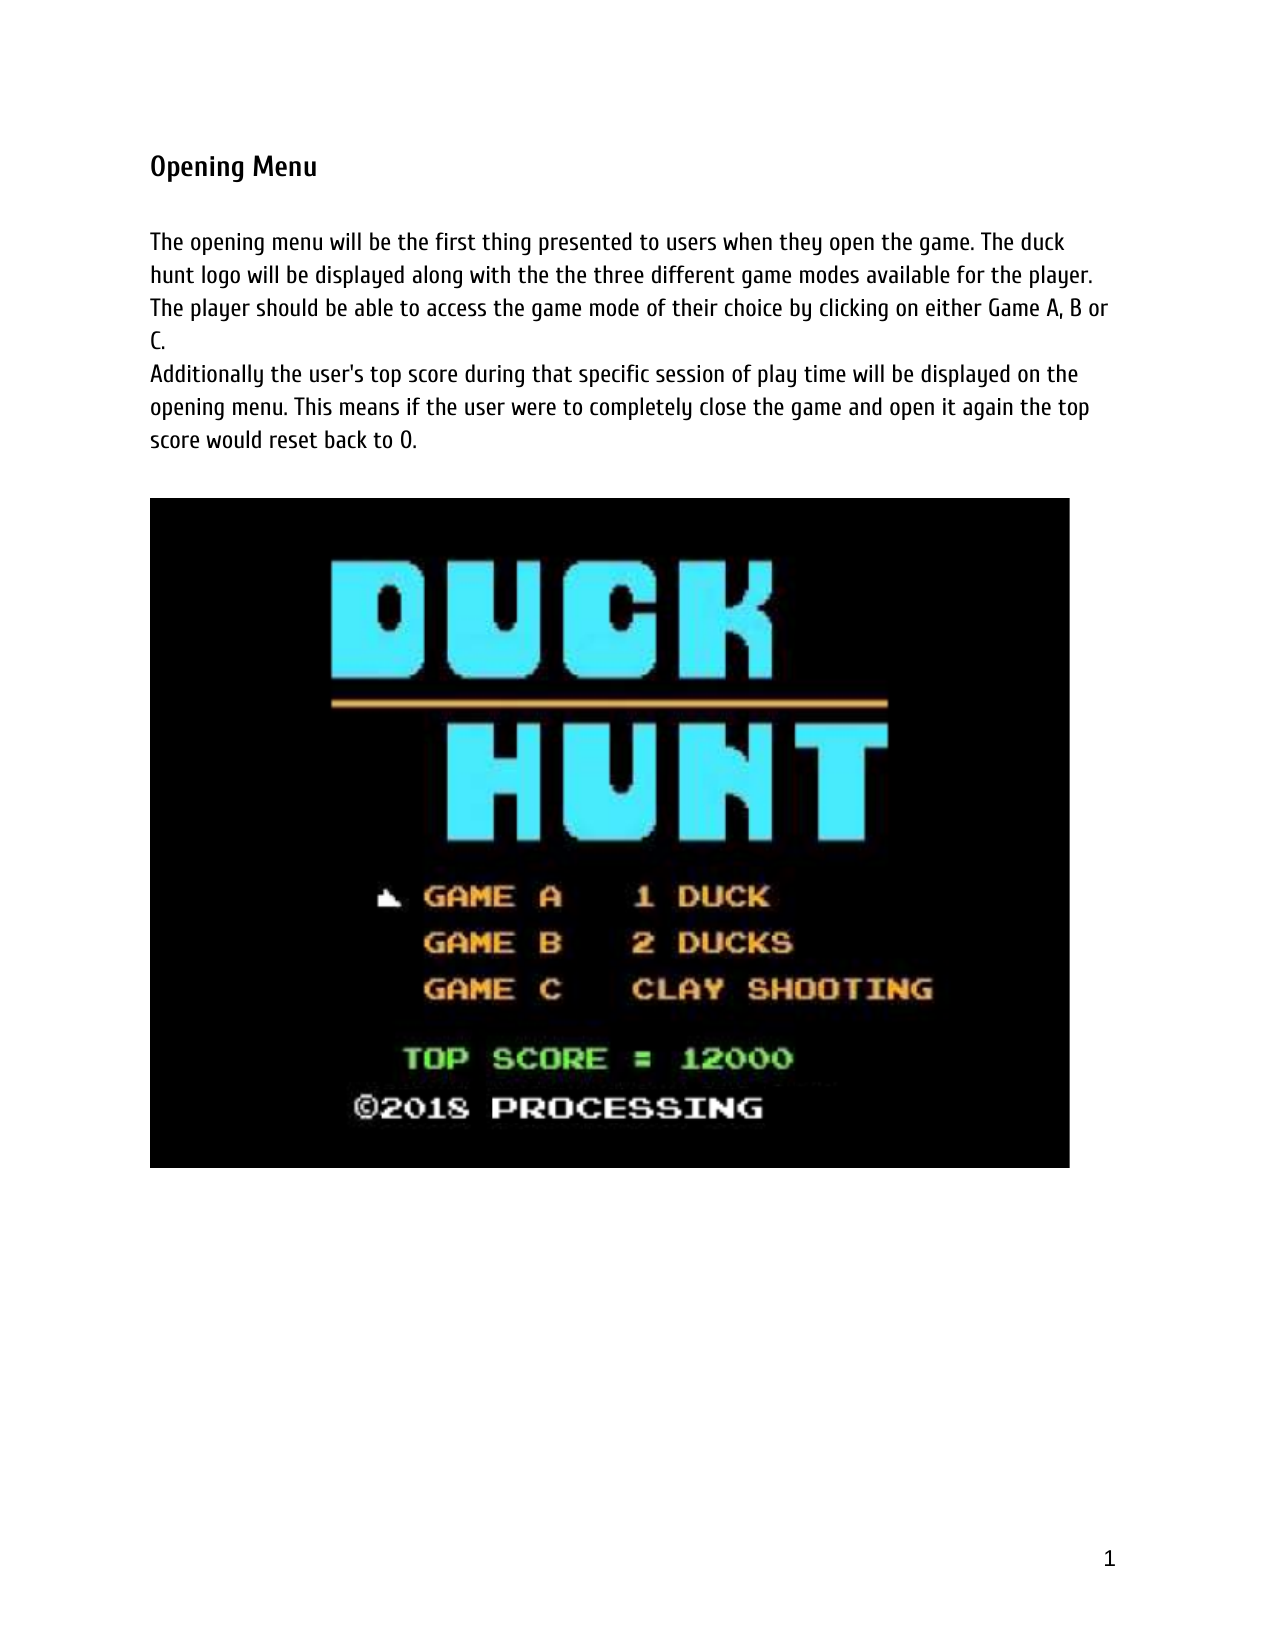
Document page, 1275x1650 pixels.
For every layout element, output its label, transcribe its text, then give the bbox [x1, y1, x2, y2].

picture [150, 498, 1070, 1168]
text The opening menu will be the first thing presented to users when they open the game. The duck hunt logo will be displayed along with the the three different game modes available for the player. The player should be able to access the game mode of their choice by clicking on either Game A, B or C. [150, 227, 1116, 356]
text Additionally the user's top score during that specific session of play time will be displayed on the opening menu. This means if the user were to completely close the game and open it again the top score would reset back to 0. [150, 360, 1116, 455]
text Opening Menu [150, 150, 1116, 184]
